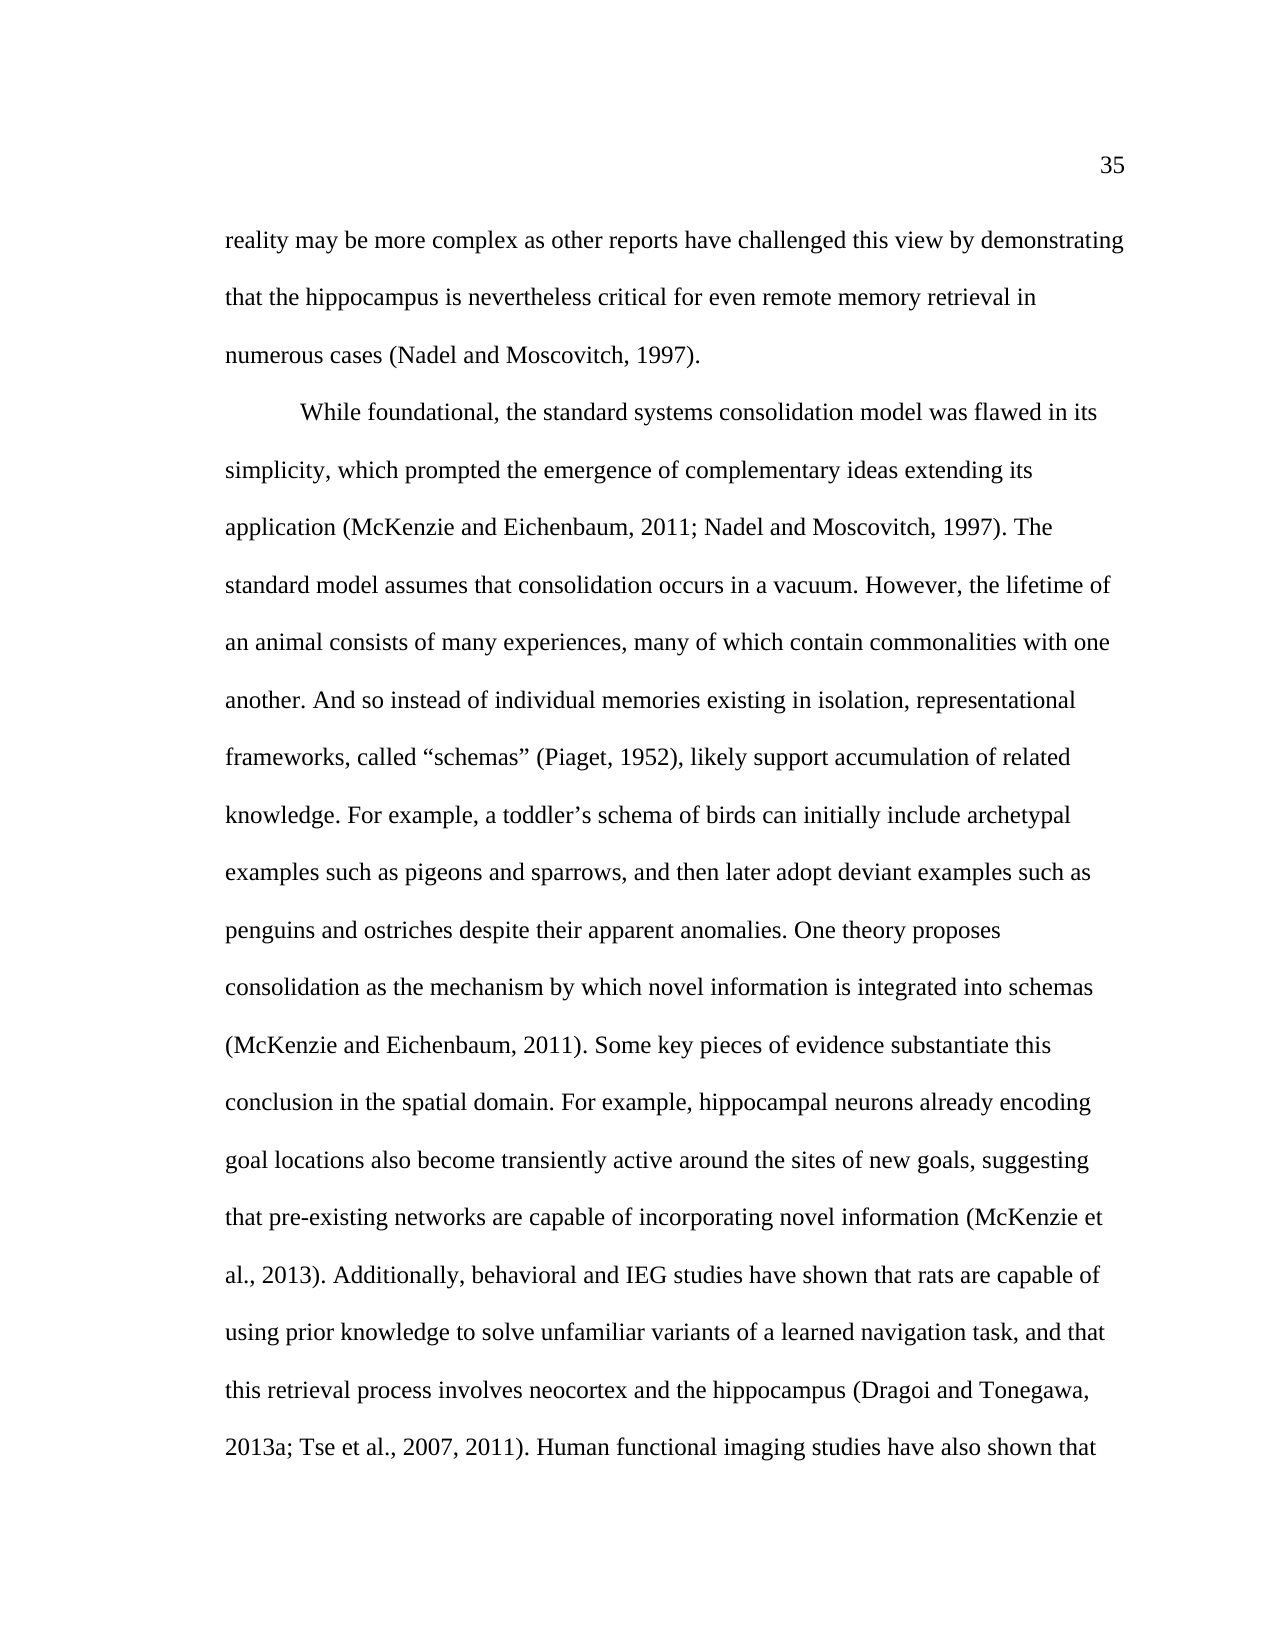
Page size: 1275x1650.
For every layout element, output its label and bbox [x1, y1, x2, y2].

text [225, 397, 1125, 1461]
text [225, 225, 1125, 369]
